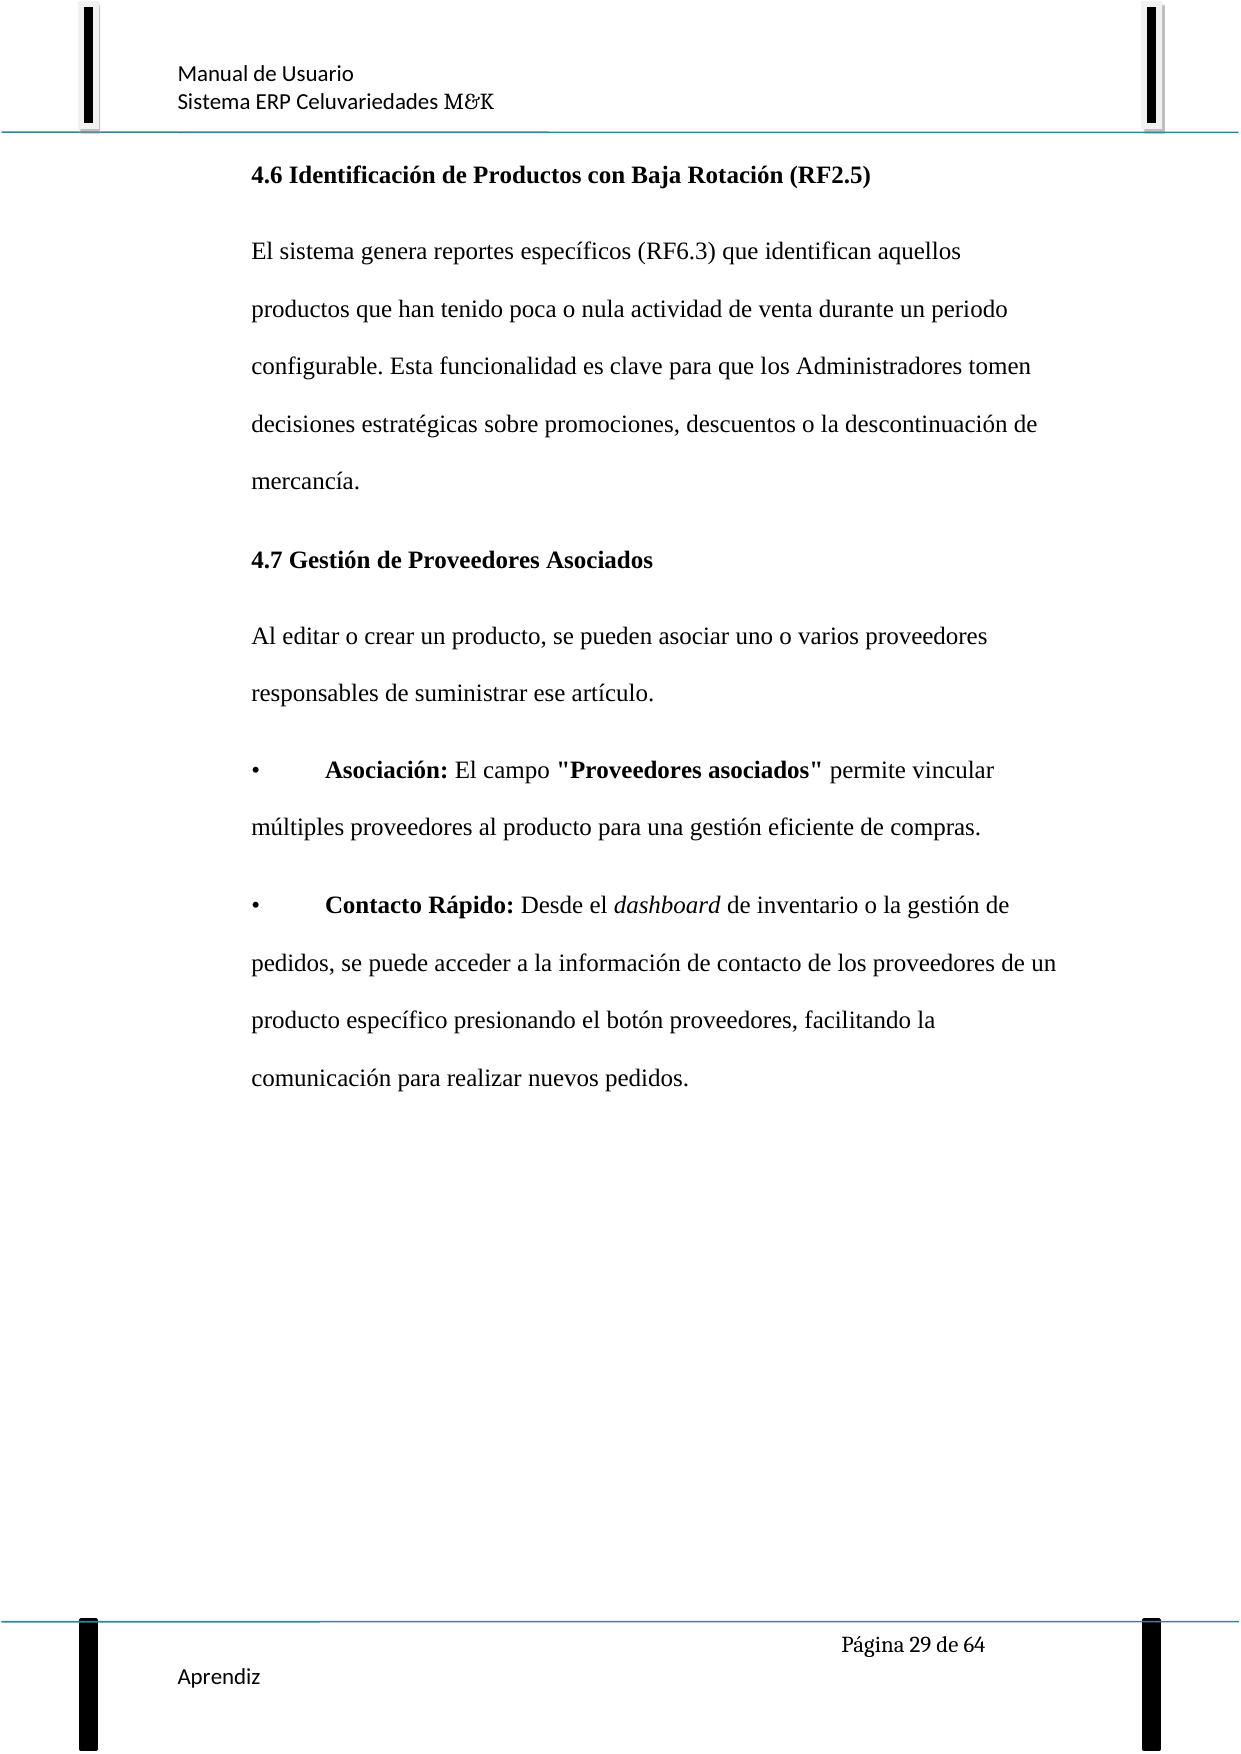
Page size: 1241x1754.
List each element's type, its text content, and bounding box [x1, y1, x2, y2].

subtitle 4.6 Identificación de Productos con Baja Rotación (RF2.5) [251, 160, 1063, 189]
text Al editar o crear un producto, se pueden asociar uno o varios proveedores responsables de suministrar ese artículo. [251, 621, 1063, 707]
text El sistema genera reportes específicos (RF6.3) que identifican aquellos productos que han tenido poca o nula actividad de venta durante un periodo configurable. Esta funcionalidad es clave para que los Administradores tomen decisiones estratégicas sobre promociones, descuentos o la descontinuación de mercancía. [251, 236, 1063, 495]
list Asociación: El campo "Proveedores asociados" permite vincular múltiples proveedores al producto para una gestión eficiente de compras. [251, 755, 1063, 841]
list Contacto Rápido: Desde el dashboard de inventario o la gestión de pedidos, se puede acceder a la información de contacto de los proveedores de un producto específico presionando el botón proveedores, facilitando la comunicación para realizar nuevos pedidos. [251, 891, 1063, 1092]
subtitle 4.7 Gestión de Proveedores Asociados [251, 545, 1063, 573]
